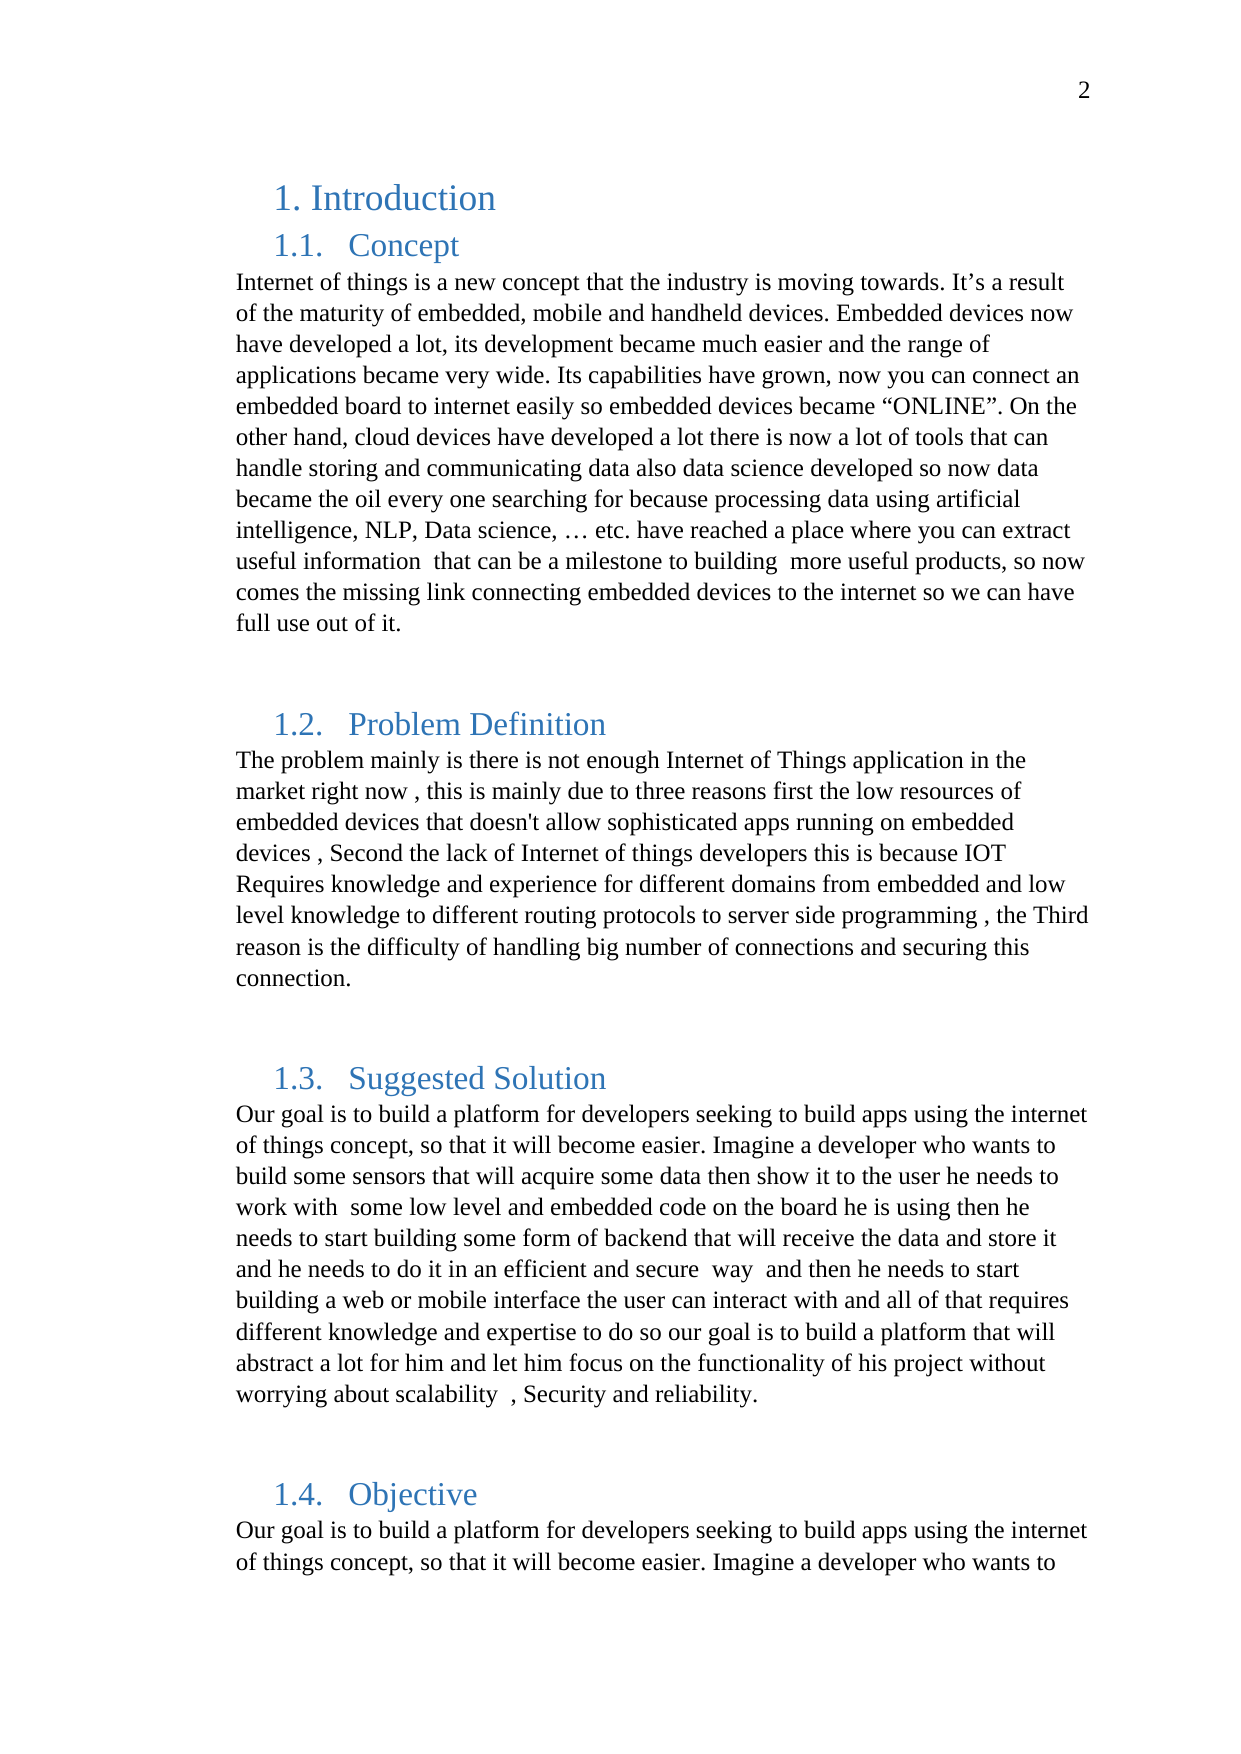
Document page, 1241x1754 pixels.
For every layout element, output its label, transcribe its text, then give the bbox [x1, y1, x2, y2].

text Internet of things is a new concept that the industry is moving towards. It’s a result of the maturity of embedded, mobile and handheld devices. Embedded devices now have developed a lot, its development became much easier and the range of applications became very wide. Its capabilities have grown, now you can connect an embedded board to internet easily so embedded devices became “ONLINE”. On the other hand, cloud devices have developed a lot there is now a lot of tools that can handle storing and communicating data also data science developed so now data became the oil every one searching for because processing data using artificial intelligence, NLP, Data science, … etc. have reached a place where you can extract useful information that can be a milestone to building more useful products, so now comes the missing link connecting embedded devices to the internet so we can have full use out of it. [236, 267, 1090, 637]
subtitle Objective [273, 1474, 1090, 1512]
text The problem mainly is there is not enough Internet of Things application in the market right now , this is mainly due to three reasons first the low resources of embedded devices that doesn't allow sophisticated apps running on embedded devices , Second the lack of Internet of things developers this is because IOT Requires knowledge and experience for different domains from embedded and low level knowledge to different routing protocols to server side programming , the Third reason is the difficulty of handling big number of connections and securing this connection. [236, 745, 1090, 991]
text Our goal is to build a platform for developers seeking to build apps using the internet of things concept, so that it will become easier. Imagine a developer who wants to build some sensors that will acquire some data then show it to the user he needs to work with some low level and embedded code on the board he is using then he needs to start building some form of backend that will receive the data and store it and he needs to do it in an efficient and secure way and then he needs to start building a web or mobile interface the user can interact with and all of that requires different knowledge and expertise to do so our goal is to build a platform that will abstract a lot for him and let him focus on the functionality of his project without worrying about scalability , Security and reliability. [236, 1099, 1090, 1407]
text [236, 1516, 1090, 1575]
subtitle Suggested Solution [273, 1058, 1090, 1096]
subtitle Introduction [273, 175, 1090, 218]
subtitle Concept [273, 226, 1090, 264]
subtitle Problem Definition [273, 704, 1090, 742]
